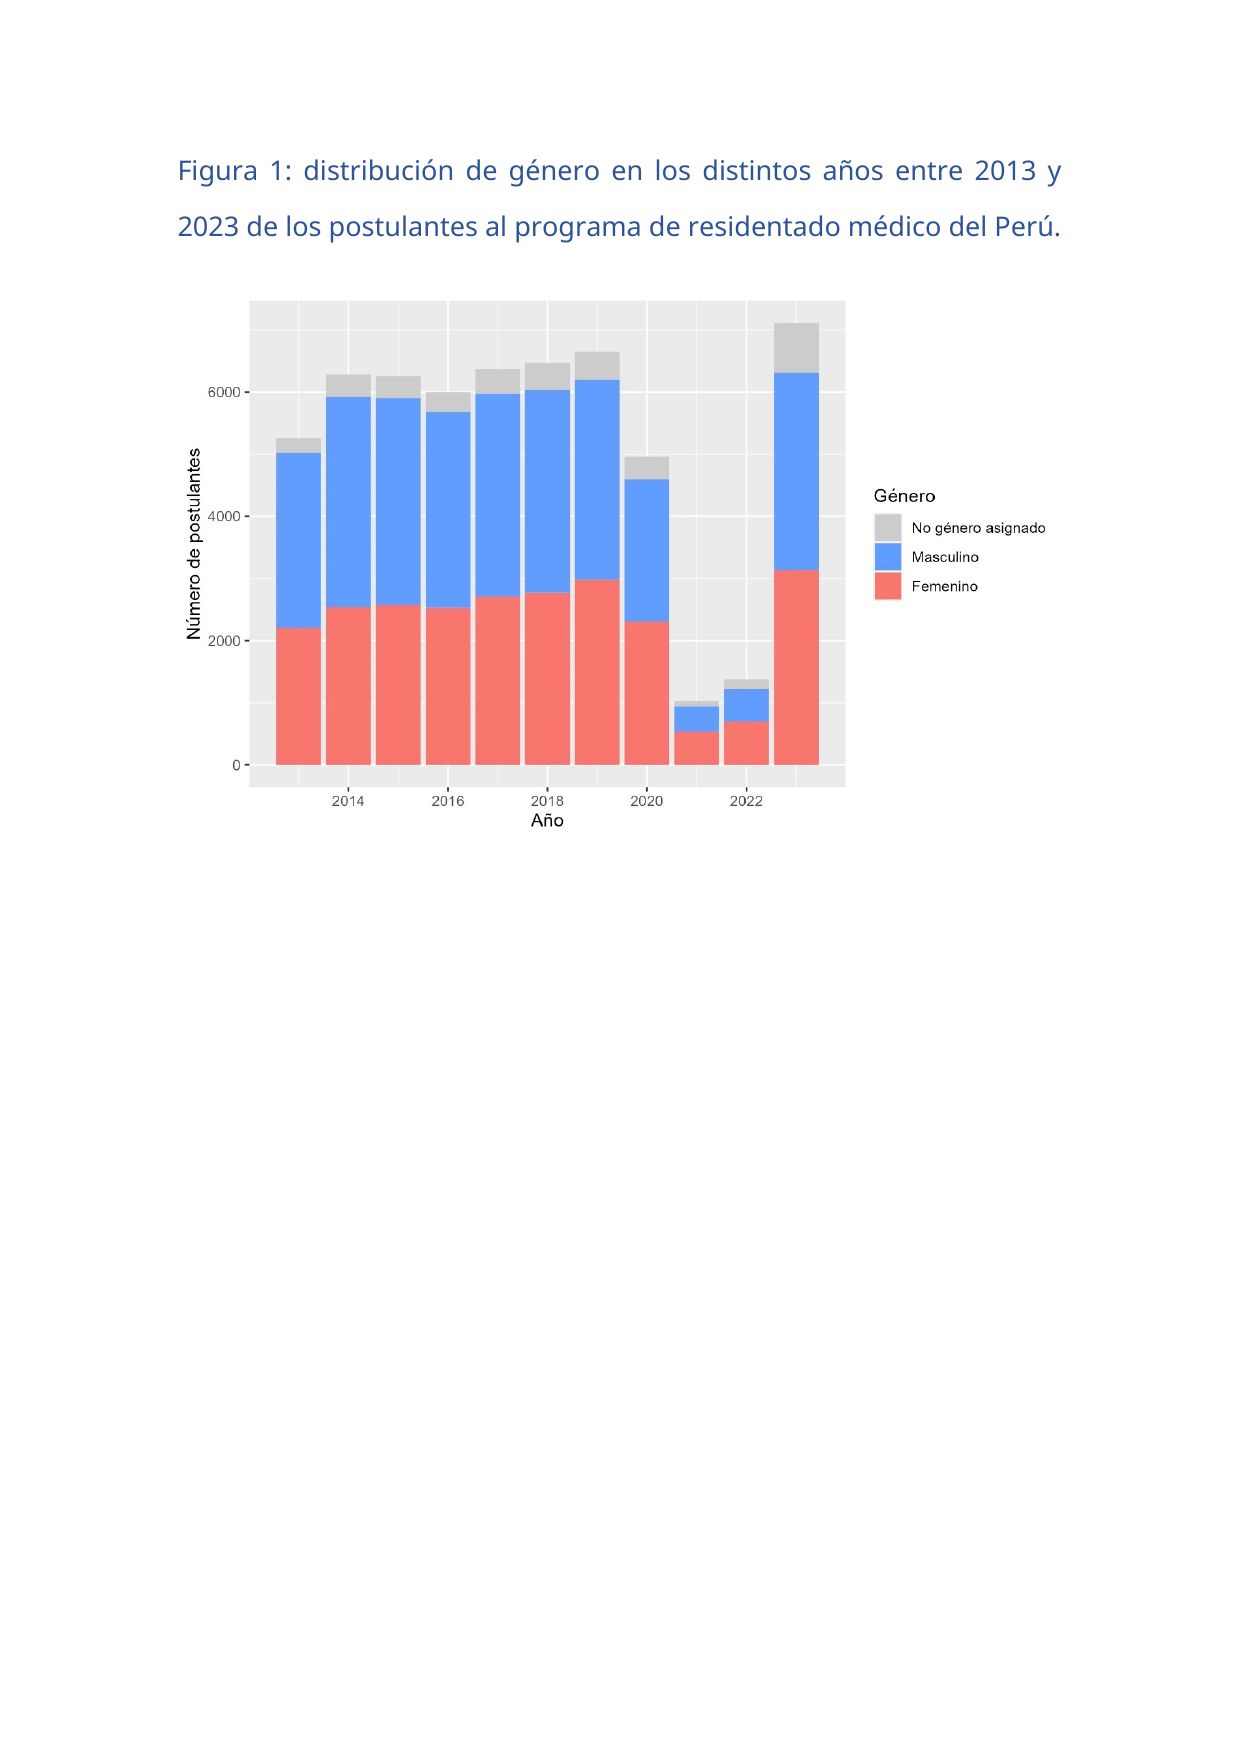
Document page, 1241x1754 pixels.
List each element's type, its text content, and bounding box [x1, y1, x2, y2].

picture [177, 291, 1063, 839]
subtitle Figura 1: distribución de género en los distintos años entre 2013 y 2023 de los postulantes al programa de residentado médico del Perú. [177, 152, 1063, 244]
